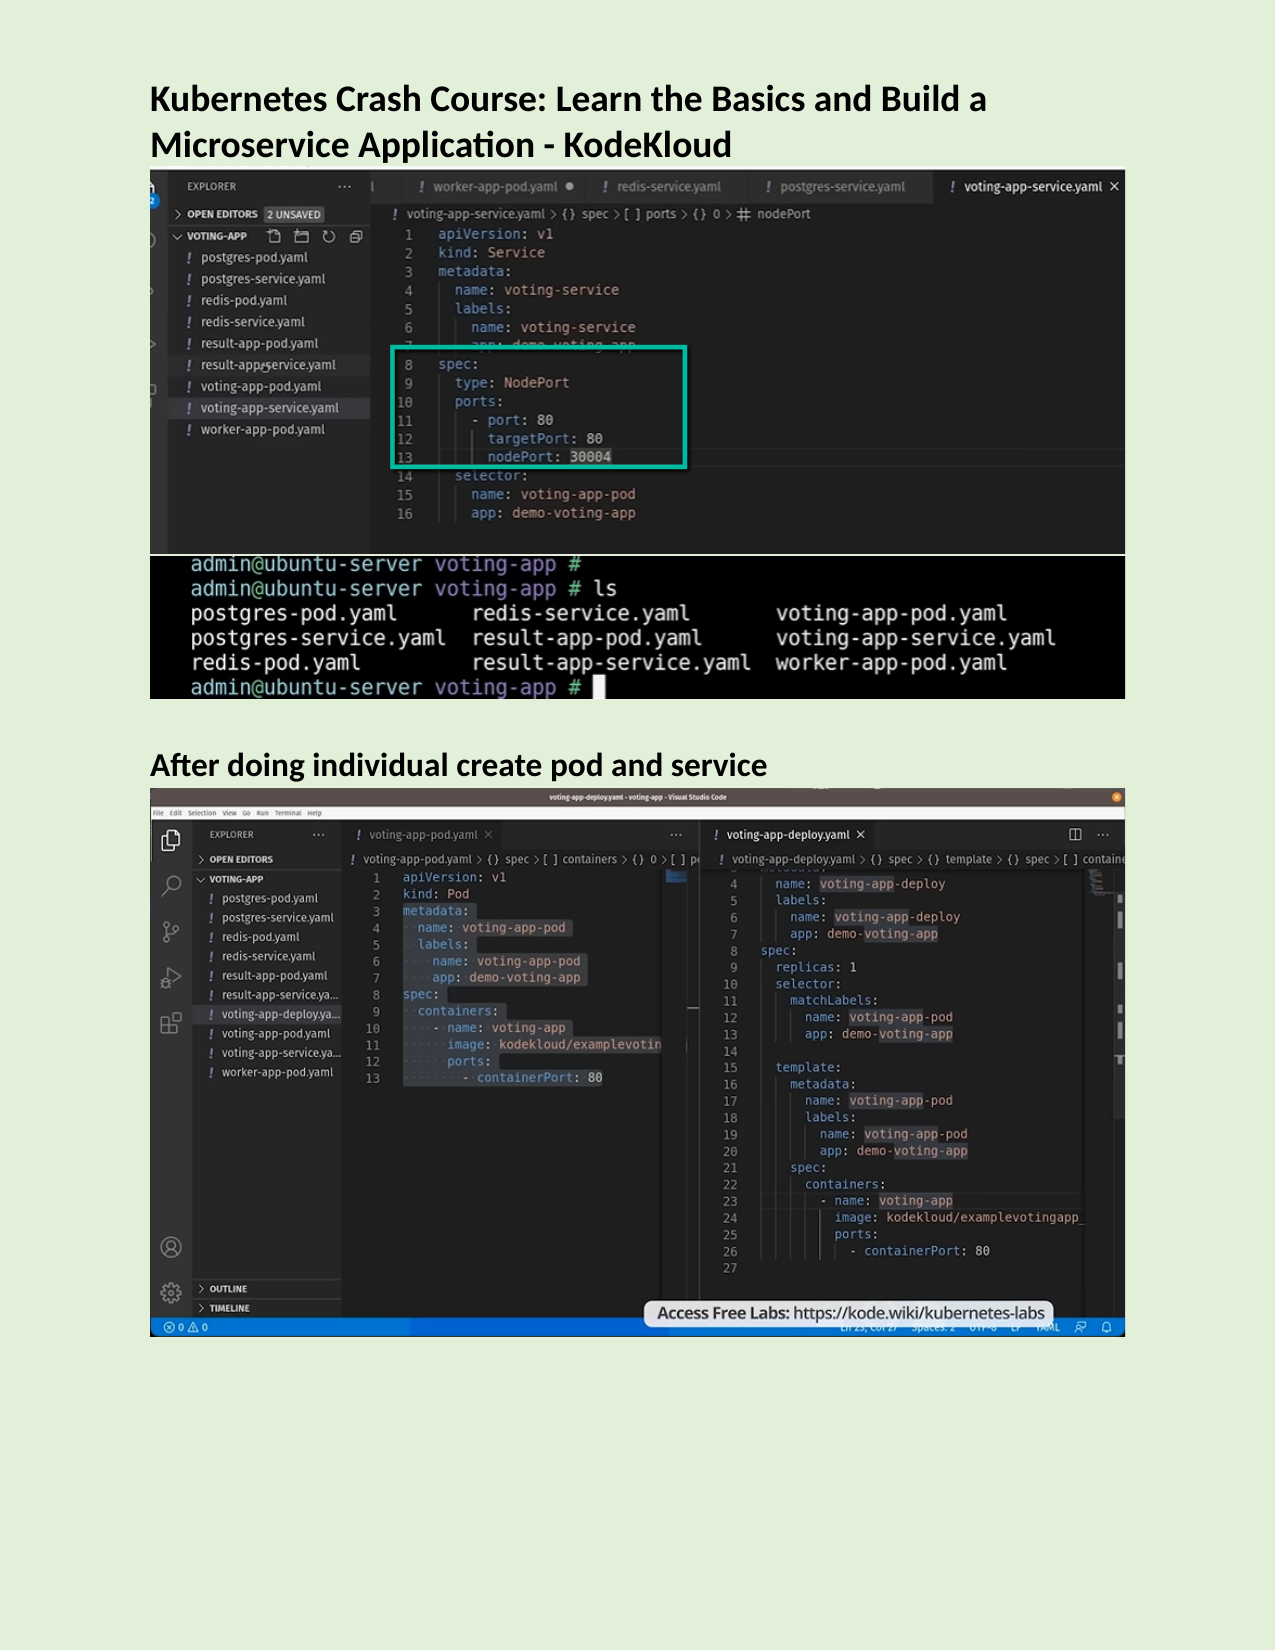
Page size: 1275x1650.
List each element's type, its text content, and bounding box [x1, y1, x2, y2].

text After doing individual create pod and service [150, 744, 1125, 785]
picture [150, 166, 1125, 554]
picture [150, 788, 1125, 1337]
picture [150, 556, 1125, 699]
